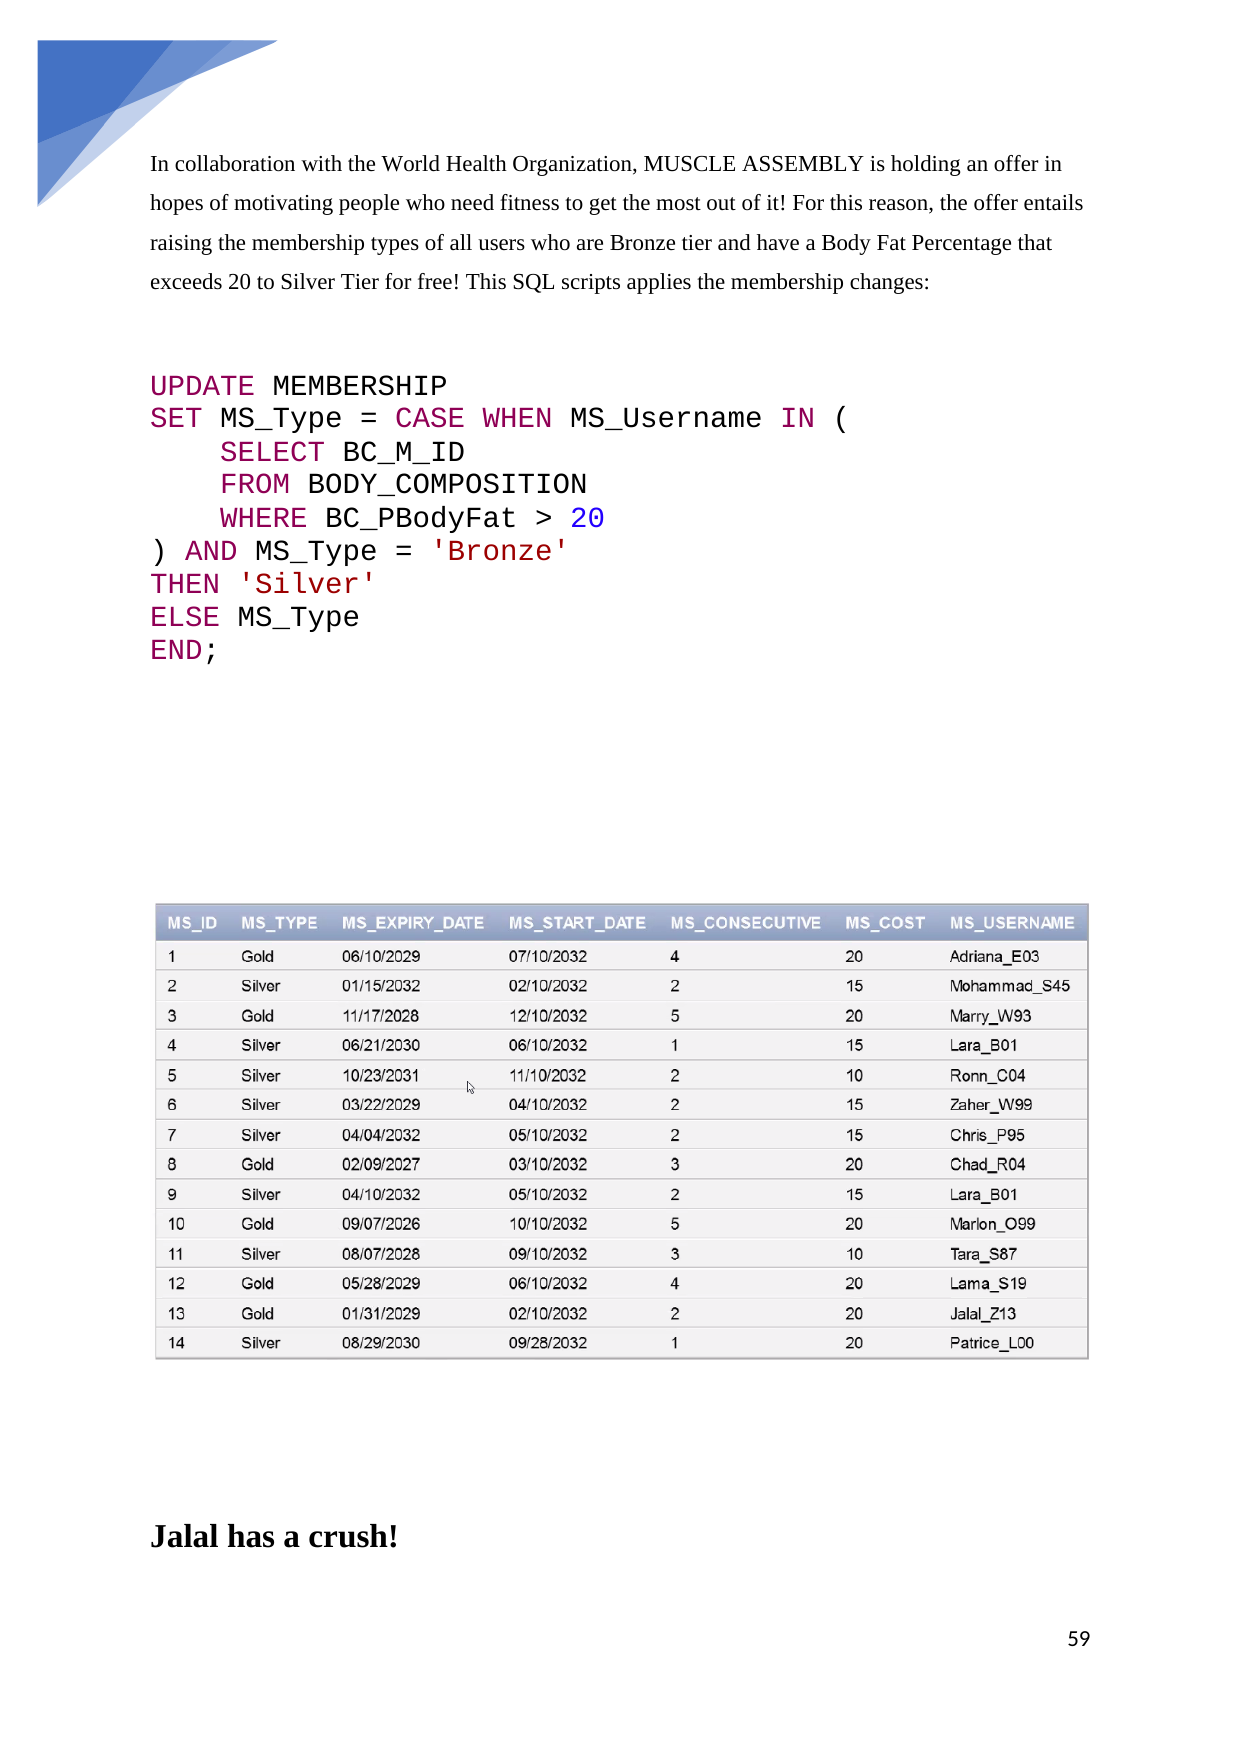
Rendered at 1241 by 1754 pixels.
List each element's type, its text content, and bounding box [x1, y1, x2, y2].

text In collaboration with the World Health Organization, MUSCLE ASSEMBLY is holding an offer in hopes of motivating people who need fitness to get the most out of it! For this reason, the offer entails raising the membership types of all users who are Bronze tier and have a Body Fat Percentage that exceeds 20 to Silver Tier for free! This SQL scripts applies the membership changes: [150, 150, 1090, 295]
text ) AND MS_Type = 'Bronze' [150, 536, 1090, 569]
picture [37, 40, 279, 209]
subtitle Jalal has a crush! [150, 1517, 1090, 1555]
text SET MS_Type = CASE WHEN MS_Username IN ( [150, 404, 1090, 437]
text END; [150, 635, 1090, 668]
text WHERE BC_PBodyFat > 20 [150, 503, 1090, 536]
text FROM BODY_COMPOSITION [150, 470, 1090, 503]
picture [150, 900, 1091, 1360]
text UPDATE MEMBERSHIP [150, 371, 1090, 404]
text ELSE MS_Type [150, 602, 1090, 635]
text THEN 'Silver' [150, 569, 1090, 602]
text SELECT BC_M_ID [150, 437, 1090, 470]
